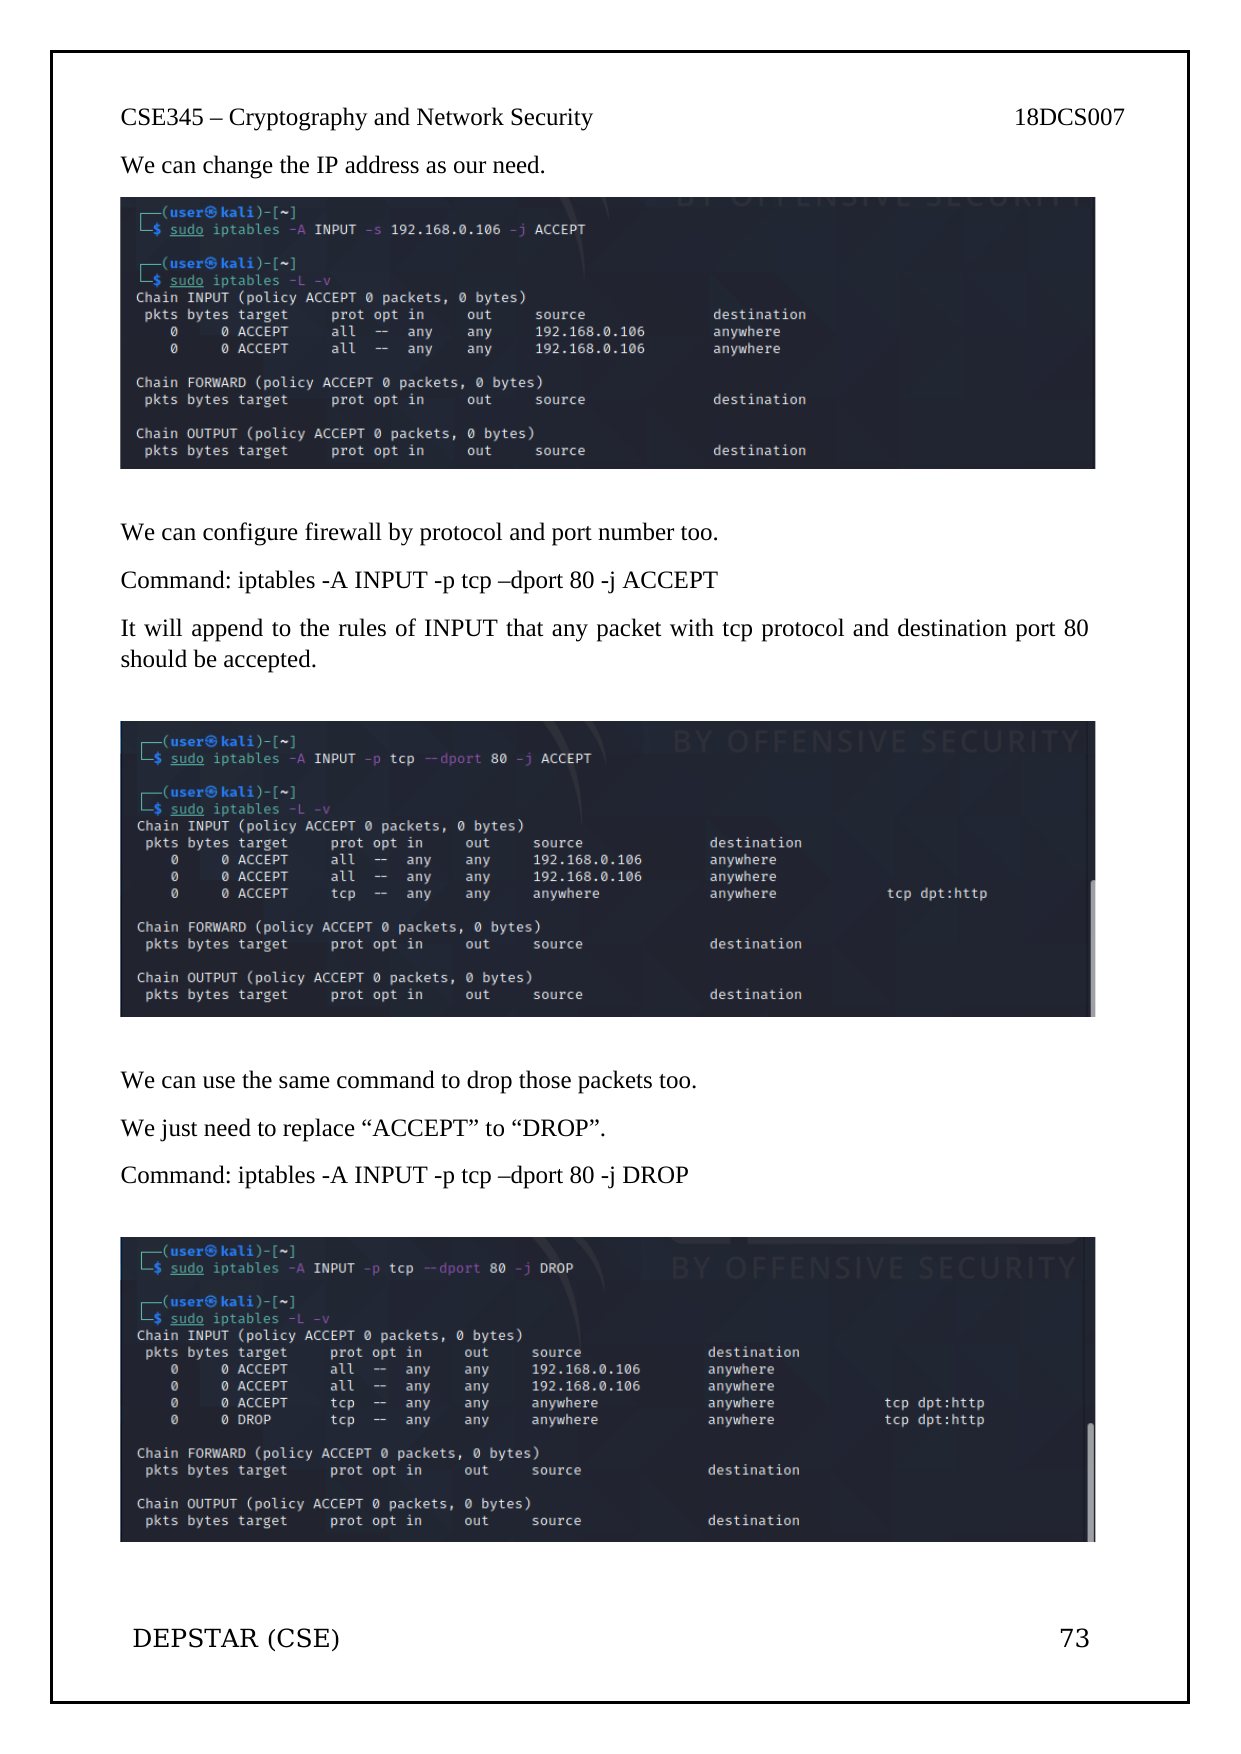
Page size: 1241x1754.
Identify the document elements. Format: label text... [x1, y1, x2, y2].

text Command: iptables -A INPUT -p tcp –dport 80 -j ACCEPT [120, 565, 1090, 594]
text Command: iptables -A INPUT -p tcp –dport 80 -j DROP [120, 1161, 1090, 1189]
text We can configure firewall by protocol and port number too. [120, 517, 1090, 546]
text We just need to replace “ACCEPT” to “DROP”. [120, 1113, 1090, 1142]
text We can use the same command to drop those packets too. [120, 1065, 1090, 1094]
picture [120, 1237, 1096, 1542]
picture [120, 721, 1096, 1017]
text It will append to the rules of INPUT that any packet with tcp protocol and destination port 80 should be accepted. [120, 613, 1090, 673]
text We can change the IP address as our need. [120, 150, 1090, 179]
picture [120, 197, 1096, 469]
